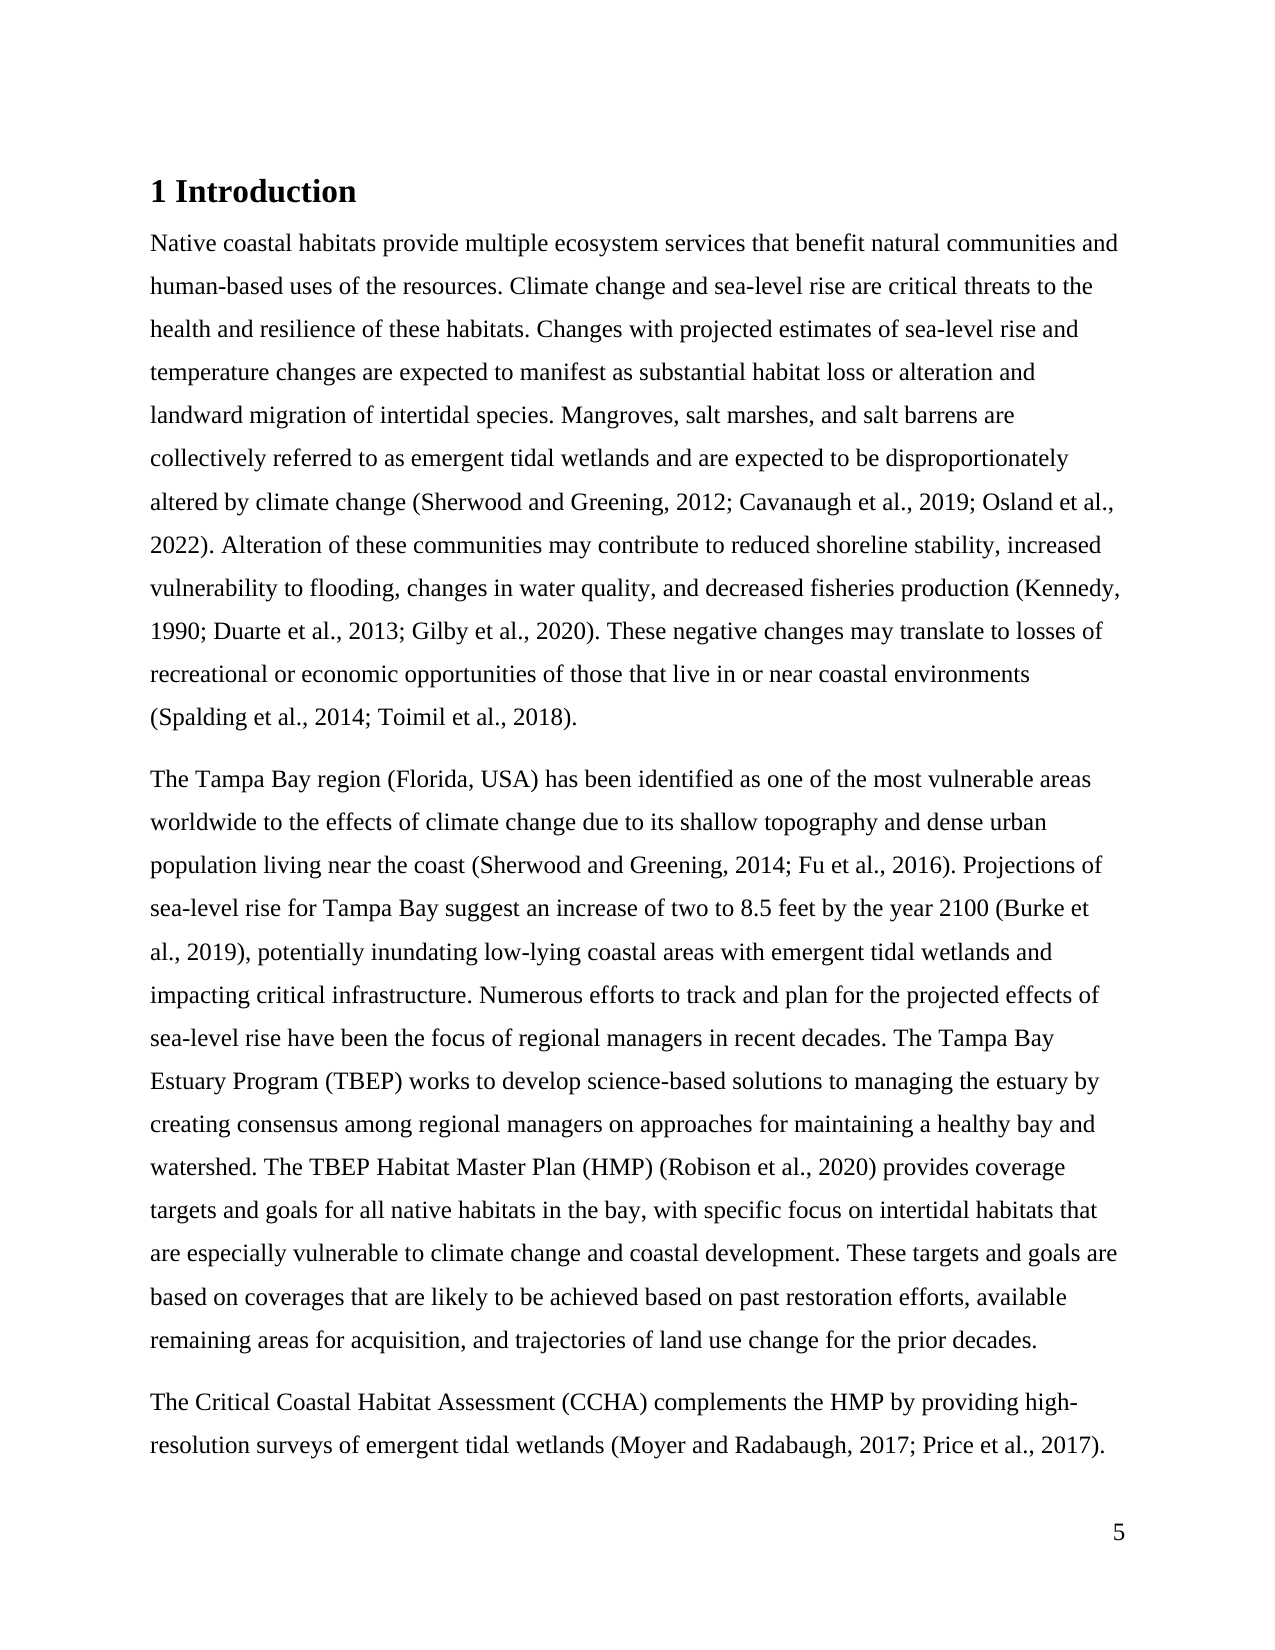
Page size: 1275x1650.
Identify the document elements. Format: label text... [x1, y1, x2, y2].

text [150, 1387, 1125, 1458]
text Native coastal habitats provide multiple ecosystem services that benefit natural communities and human-based uses of the resources. Climate change and sea-level rise are critical threats to the health and resilience of these habitats. Changes with projected estimates of sea-level rise and temperature changes are expected to manifest as substantial habitat loss or alteration and landward migration of intertidal species. Mangroves, salt marshes, and salt barrens are collectively referred to as emergent tidal wetlands and are expected to be disproportionately altered by climate change (Sherwood and Greening, 2012; Cavanaugh et al., 2019; Osland et al., 2022). Alteration of these communities may contribute to reduced shoreline stability, increased vulnerability to flooding, changes in water quality, and decreased fisheries production (Kennedy, 1990; Duarte et al., 2013; Gilby et al., 2020). These negative changes may translate to losses of recreational or economic opportunities of those that live in or near coastal environments (Spalding et al., 2014; Toimil et al., 2018). [150, 228, 1125, 731]
text The Tampa Bay region (Florida, USA) has been identified as one of the most vulnerable areas worldwide to the effects of climate change due to its shallow topography and dense urban population living near the coast (Sherwood and Greening, 2014; Fu et al., 2016). Projections of sea-level rise for Tampa Bay suggest an increase of two to 8.5 feet by the year 2100 (Burke et al., 2019), potentially inundating low-lying coastal areas with emergent tidal wetlands and impacting critical infrastructure. Numerous efforts to track and plan for the projected effects of sea-level rise have been the focus of regional managers in recent decades. The Tampa Bay Estuary Program (TBEP) works to develop science-based solutions to managing the estuary by creating consensus among regional managers on approaches for maintaining a healthy bay and watershed. The TBEP Habitat Master Plan (HMP) (Robison et al., 2020) provides coverage targets and goals for all native habitats in the bay, with specific focus on intertidal habitats that are especially vulnerable to climate change and coastal development. These targets and goals are based on coverages that are likely to be achieved based on past restoration efforts, available remaining areas for acquisition, and trajectories of land use change for the prior decades. [150, 764, 1125, 1353]
subtitle 1 Introduction [150, 171, 1125, 209]
